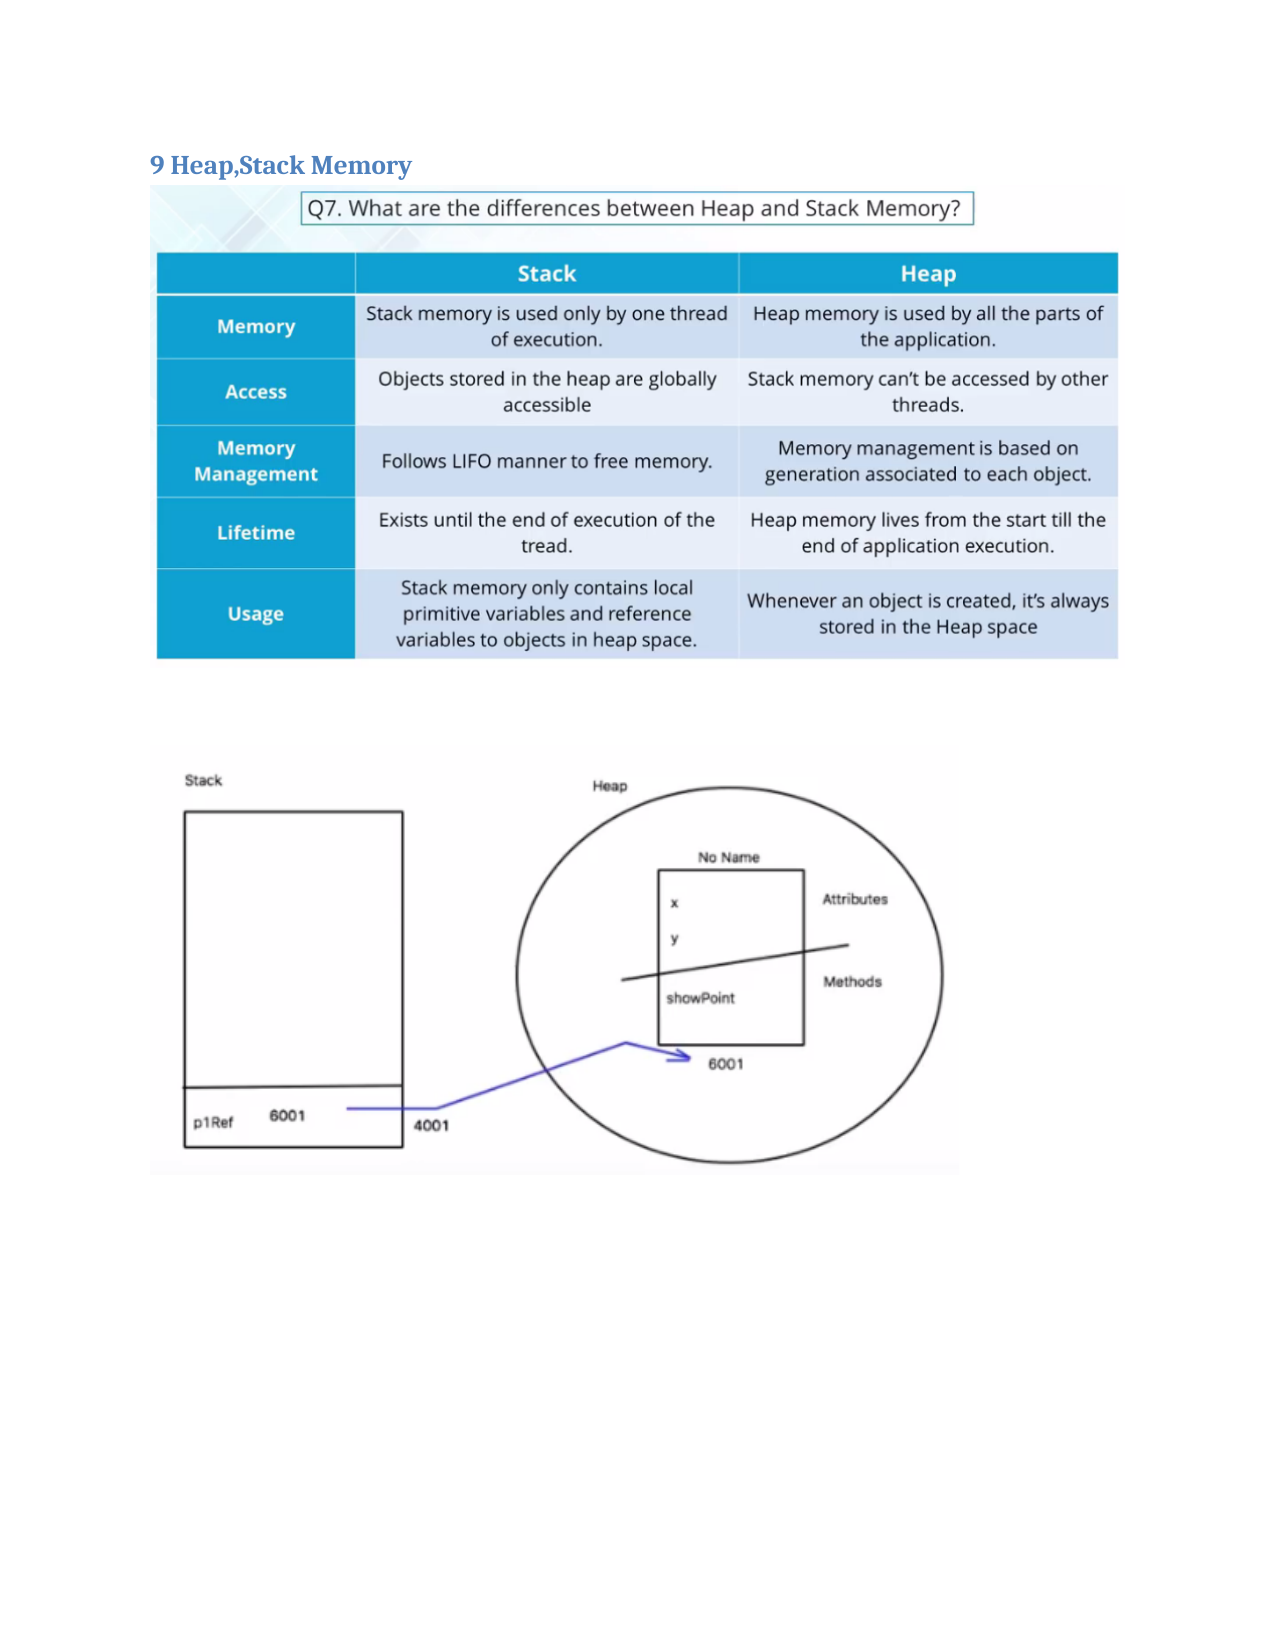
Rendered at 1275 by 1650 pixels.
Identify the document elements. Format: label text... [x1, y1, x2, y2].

subtitle 9 Heap,Stack Memory [150, 150, 1125, 181]
picture [150, 185, 1125, 668]
picture [150, 745, 960, 1175]
